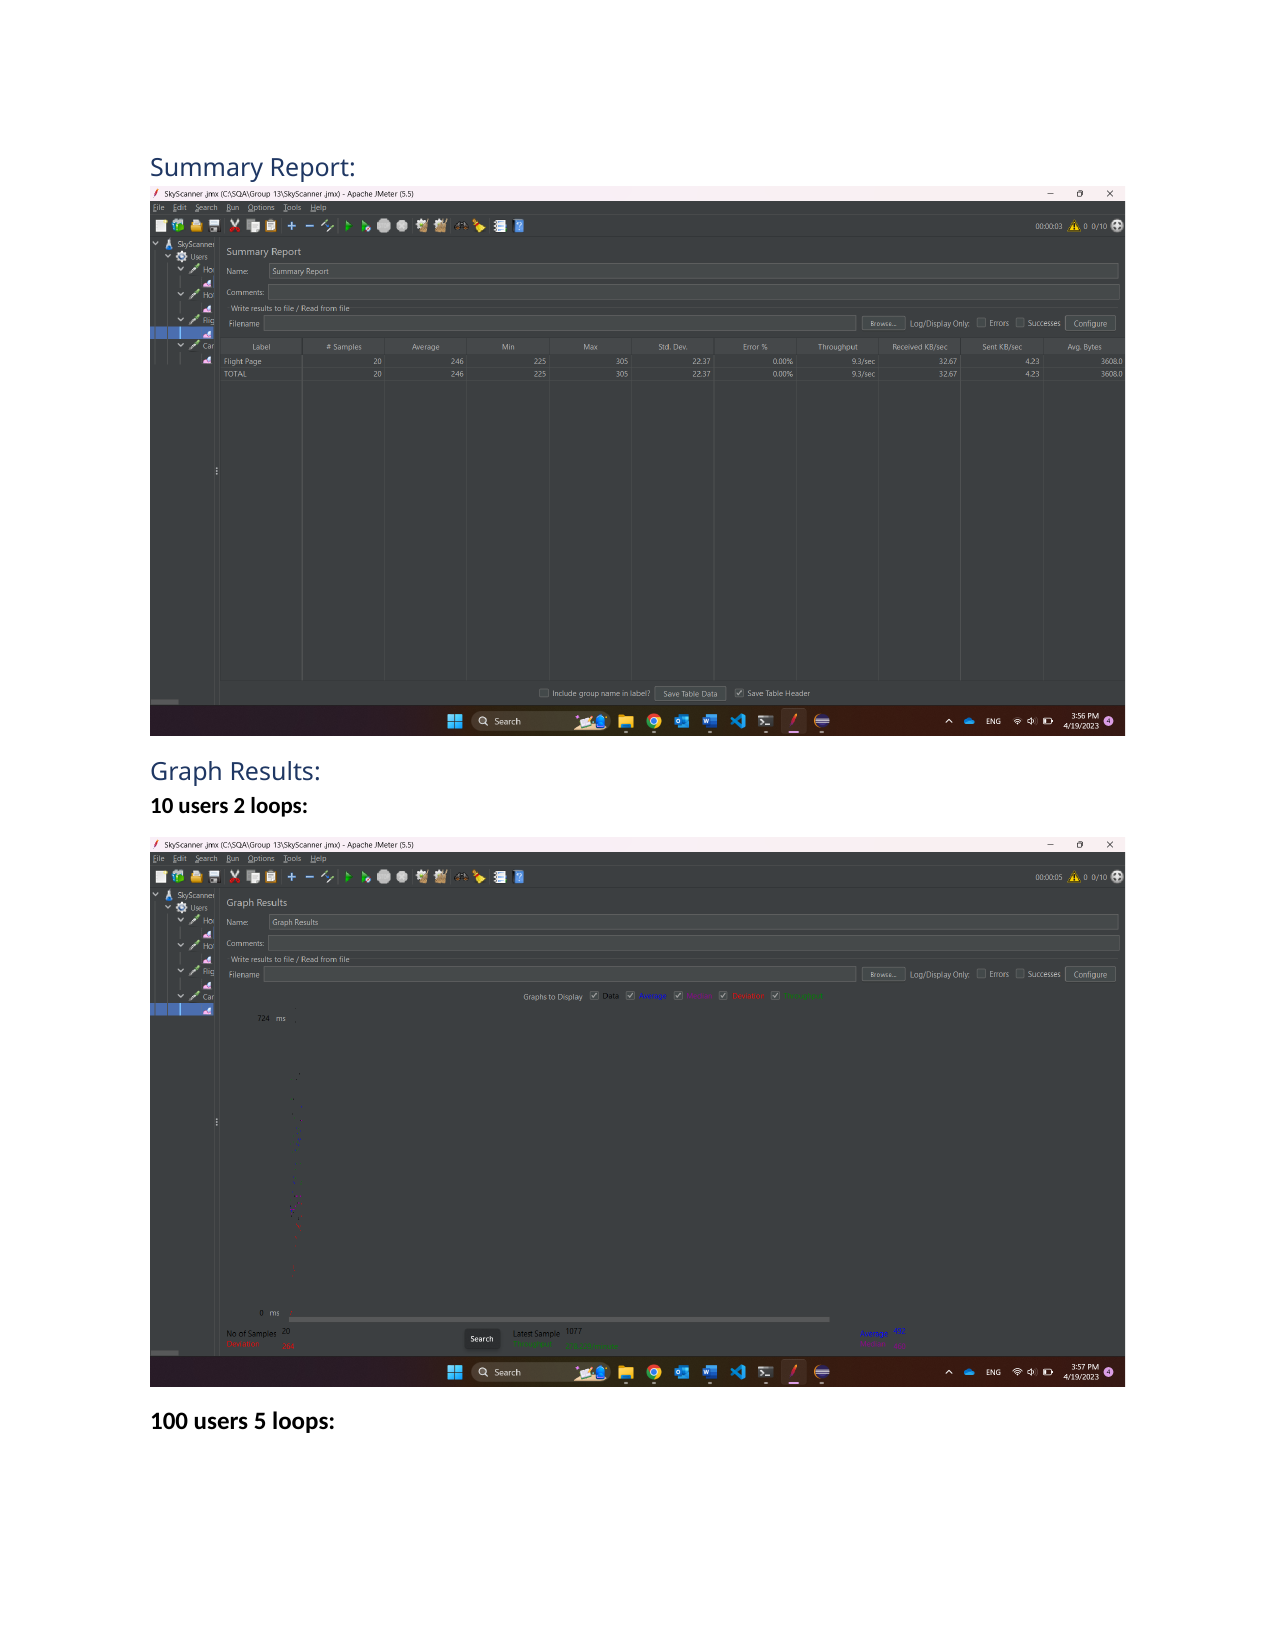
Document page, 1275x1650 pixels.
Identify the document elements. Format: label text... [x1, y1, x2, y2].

text 100 users 5 loops: [150, 1405, 1125, 1436]
subtitle Summary Report: [150, 150, 1125, 184]
text 10 users 2 loops: [150, 791, 1125, 819]
picture [150, 186, 1125, 736]
subtitle Graph Results: [150, 754, 1125, 788]
picture [150, 837, 1125, 1387]
